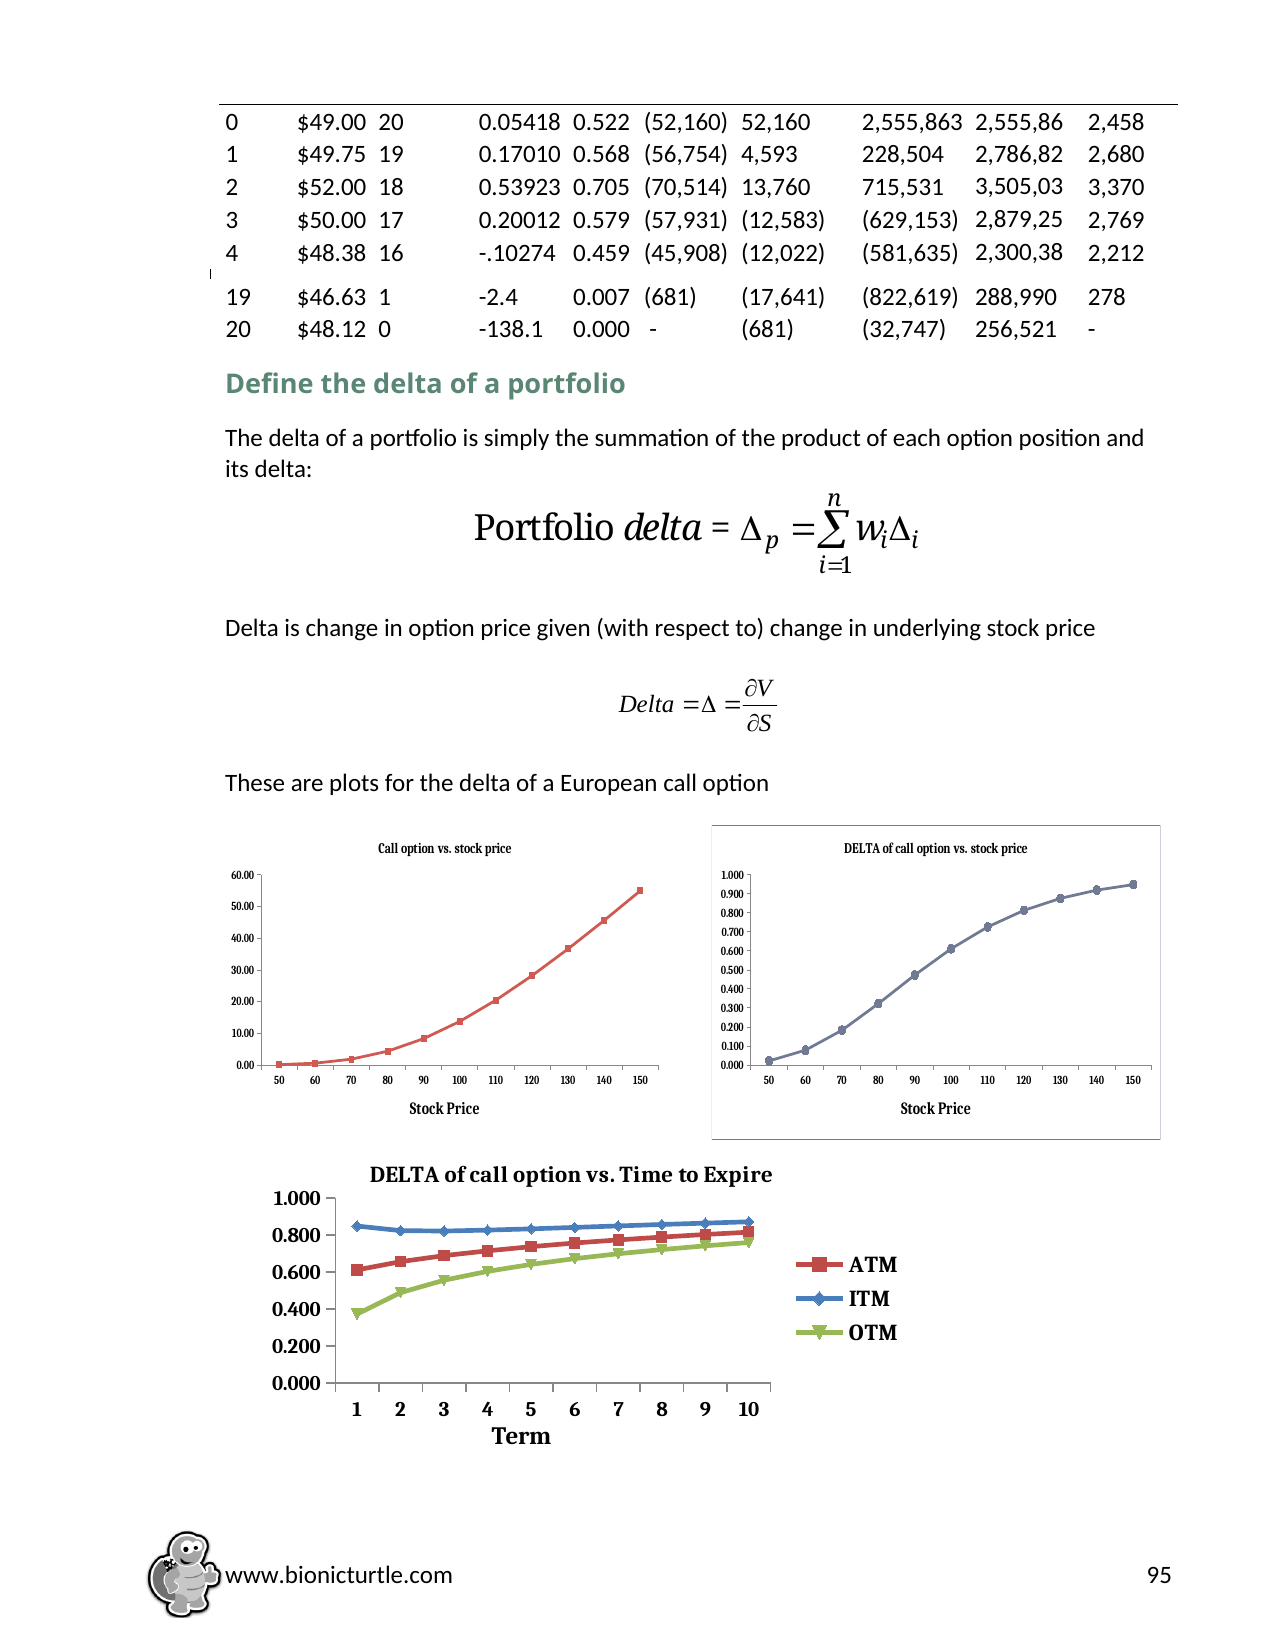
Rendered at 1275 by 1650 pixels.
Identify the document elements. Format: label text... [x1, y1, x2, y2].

text These are plots for the delta of a European call option [225, 767, 1172, 798]
subtitle Define the delta of a portfolio [225, 364, 1172, 401]
text The delta of a portfolio is simply the summation of the product of each option position and its delta: [225, 422, 1172, 483]
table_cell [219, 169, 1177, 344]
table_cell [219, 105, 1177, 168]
text Delta is change in option price given (with respect to) change in underlying stock price [225, 612, 1172, 642]
